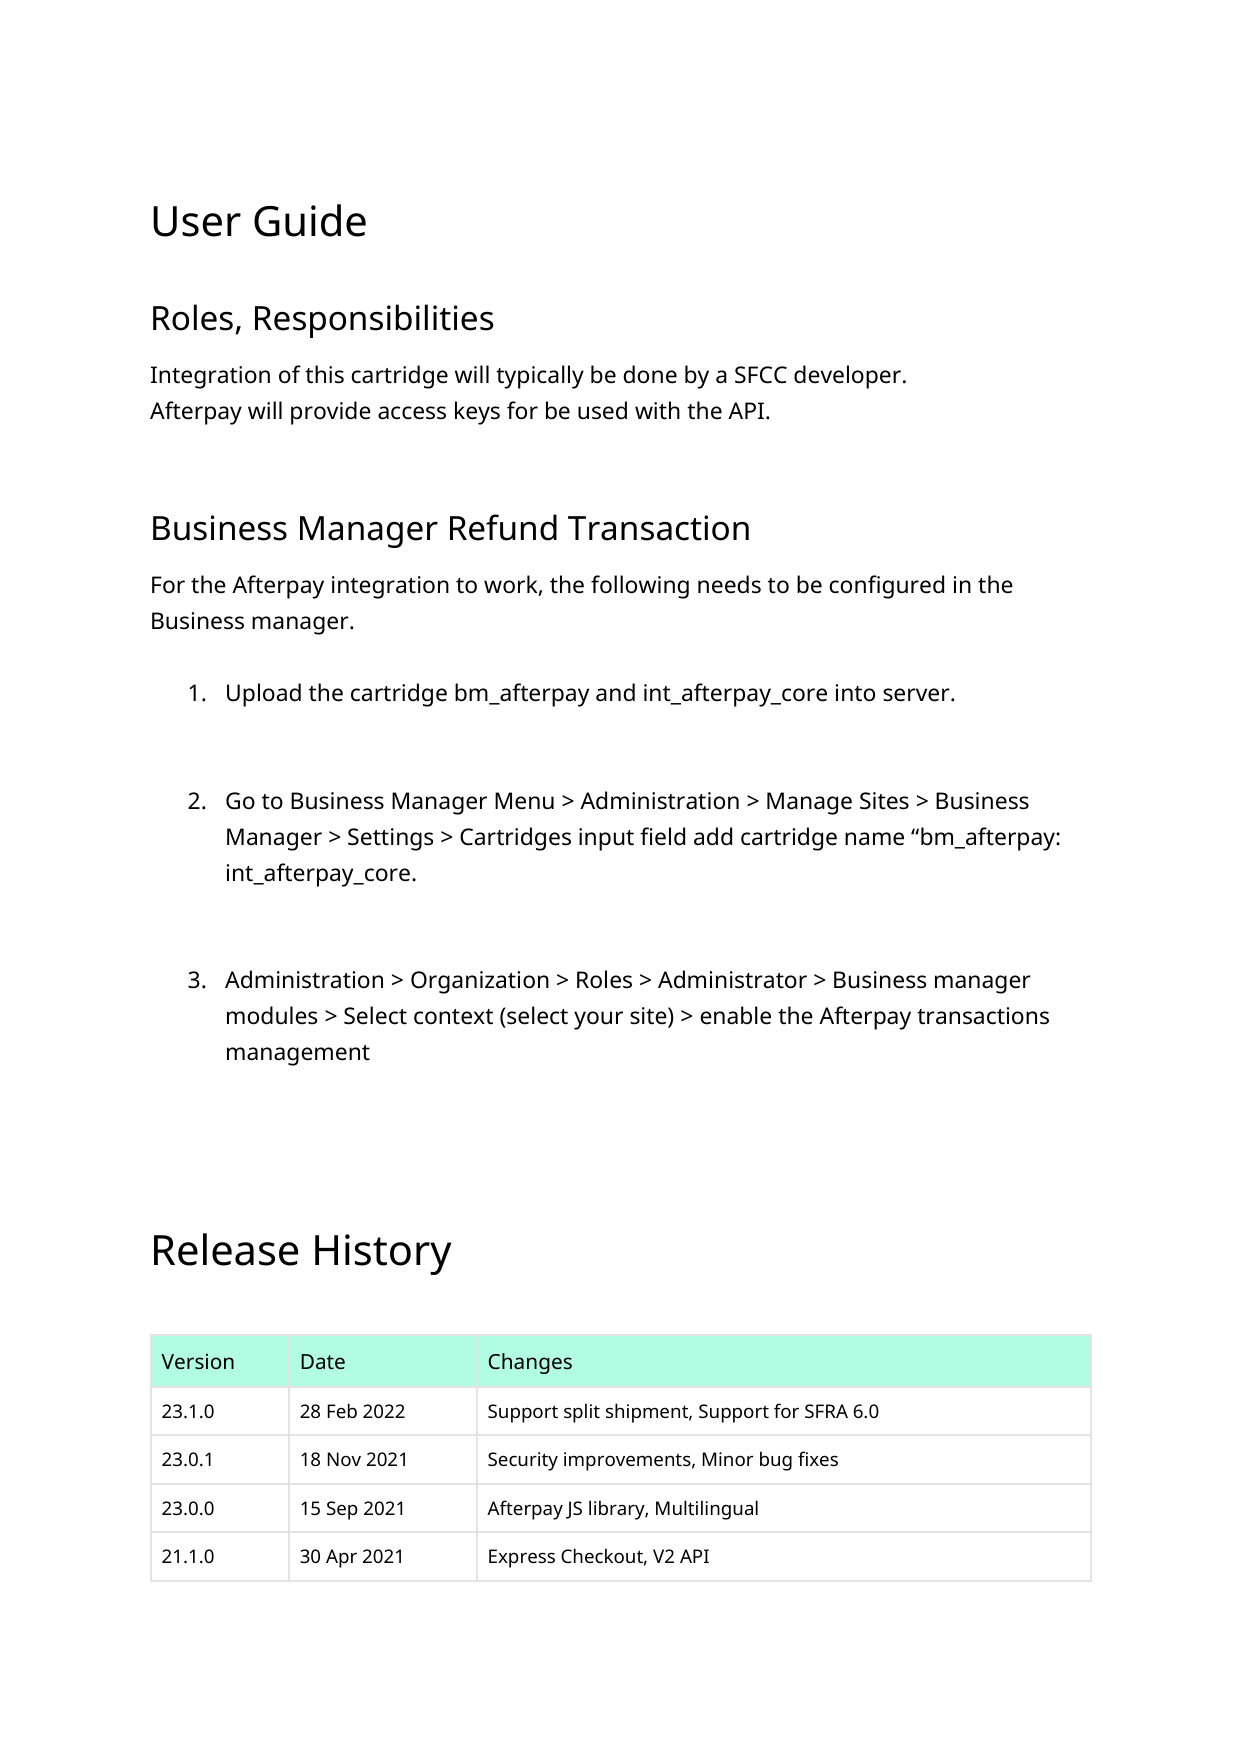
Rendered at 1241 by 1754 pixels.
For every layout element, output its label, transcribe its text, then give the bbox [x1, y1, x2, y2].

table_cell 28 Feb 2022 [290, 1388, 476, 1434]
table_cell 21.1.0 [152, 1533, 288, 1579]
list Administration > Organization > Roles > Administrator > Business manager modules > Select context (select your site) > enable the Afterpay transactions management [187, 964, 1090, 1067]
table_header Changes [478, 1336, 1090, 1386]
list Upload the cartridge bm_afterpay and int_afterpay_core into server. [187, 677, 1090, 708]
table_cell 18 Nov 2021 [290, 1436, 476, 1483]
table_cell Afterpay JS library, Multilingual [478, 1485, 1090, 1531]
table_cell Express Checkout, V2 API [478, 1533, 1090, 1579]
table_cell 23.0.1 [152, 1436, 288, 1483]
table_header Version [152, 1336, 288, 1386]
table_cell 15 Sep 2021 [290, 1485, 476, 1531]
subtitle Release History [150, 1221, 1090, 1277]
table_cell 30 Apr 2021 [290, 1533, 476, 1579]
list Go to Business Manager Menu > Administration > Manage Sites > Business Manager > Settings > Cartridges input field add cartridge name “bm_afterpay: int_afterpay_core. [187, 785, 1090, 888]
subtitle User Guide [150, 192, 1090, 248]
text Afterpay will provide access keys for be used with the API. [150, 395, 1090, 426]
text Integration of this cartridge will typically be done by a SFCC developer. [150, 359, 1090, 390]
table_header Date [290, 1336, 476, 1386]
text For the Afterpay integration to work, the following needs to be configured in the Business manager. [150, 569, 1090, 636]
table_cell Support split shipment, Support for SFRA 6.0 [478, 1388, 1090, 1434]
table_cell Security improvements, Minor bug fixes [478, 1436, 1090, 1483]
subtitle Roles, Responsibilities [150, 294, 1090, 340]
table_cell 23.0.0 [152, 1485, 288, 1531]
table_cell 23.1.0 [152, 1388, 288, 1434]
subtitle Business Manager Refund Transaction [150, 504, 1090, 550]
